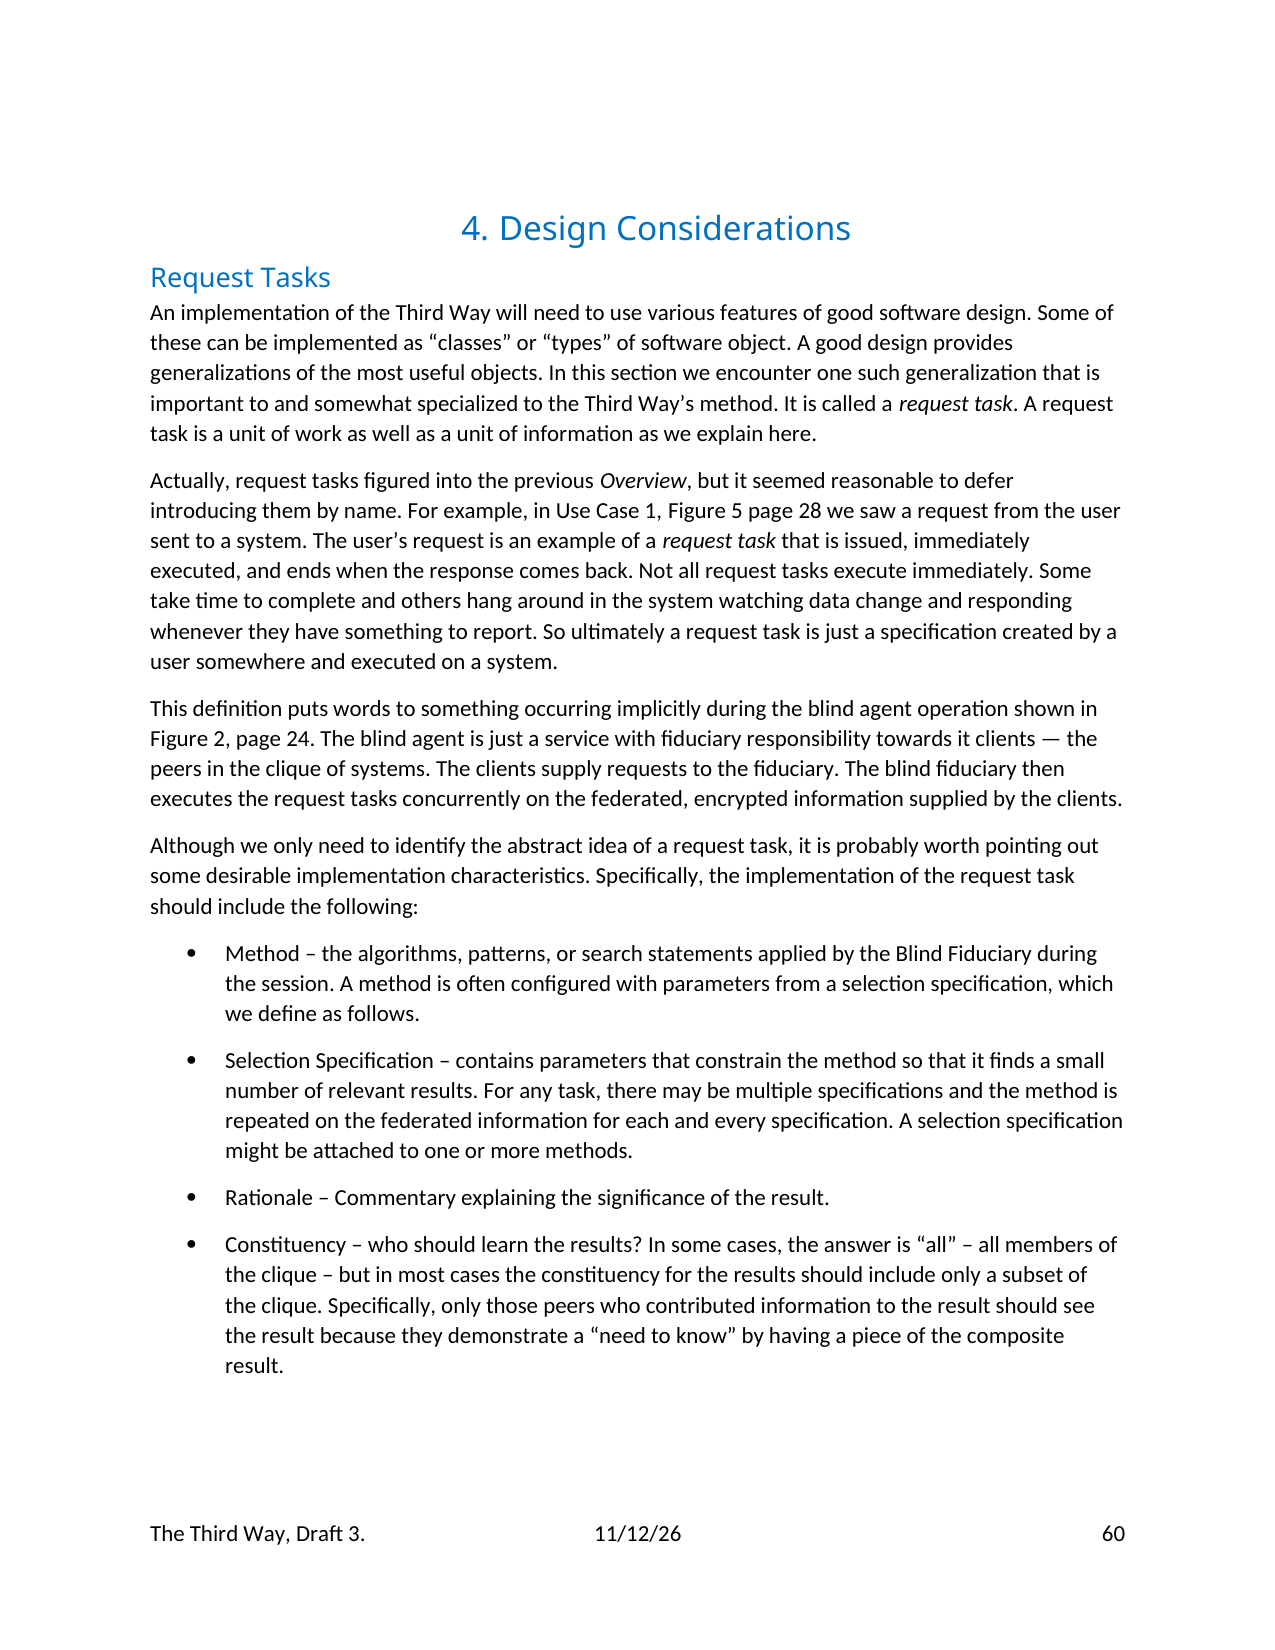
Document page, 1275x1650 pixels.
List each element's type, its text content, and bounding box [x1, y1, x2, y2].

subtitle Request Tasks [150, 258, 1125, 295]
text This definition puts words to something occurring implicitly during the blind agent operation shown in Figure 2, page 24. The blind agent is just a service with fiduciary responsibility towards it clients — the peers in the clique of systems. The clients supply requests to the fiduciary. The blind fiduciary then executes the request tasks concurrently on the federated, encrypted information supplied by the clients. [150, 694, 1125, 813]
text Although we only need to identify the abstract idea of a request task, it is probably worth pointing out some desirable implementation characteristics. Specifically, the implementation of the request task should include the following: [150, 831, 1125, 920]
list Method – the algorithms, patterns, or search statements applied by the Blind Fiduciary during the session. A method is often configured with parameters from a selection specification, which we define as follows. [187, 939, 1125, 1027]
list Selection Specification – contains parameters that constrain the method so that it finds a small number of relevant results. For any task, there may be multiple specifications and the method is repeated on the federated information for each and every specification. A selection specification might be attached to one or more methods. [187, 1046, 1125, 1165]
text An implementation of the Third Way will need to use various features of good software design. Some of these can be implemented as “classes” or “types” of software object. A good design provides generalizations of the most useful objects. In this section we encounter one such generalization that is important to and somewhat specialized to the Third Way’s method. It is called a request task. A request task is a unit of work as well as a unit of information as we explain here. [150, 298, 1125, 447]
list Rationale – Commentary explaining the significance of the result. [187, 1183, 1125, 1212]
list Constituency – who should learn the results? In some cases, the answer is “all” – all members of the clique – but in most cases the constituency for the results should include only a subset of the clique. Specifically, only those peers who contributed information to the result should see the result because they demonstrate a “need to know” by having a piece of the composite result. [187, 1230, 1125, 1379]
text Design Considerations [187, 205, 1125, 251]
text Actually, request tasks figured into the previous Overview, but it seemed reasonable to defer introducing them by name. For example, in Use Case 1, Figure 5 page 28 we saw a request from the user sent to a system. The user’s request is an example of a request task that is issued, immediately executed, and ends when the response comes back. Not all request tasks execute immediately. Some take time to complete and others hang around in the system watching data change and responding whenever they have something to report. So ultimately a request task is just a specification created by a user somewhere and executed on a system. [150, 466, 1125, 675]
